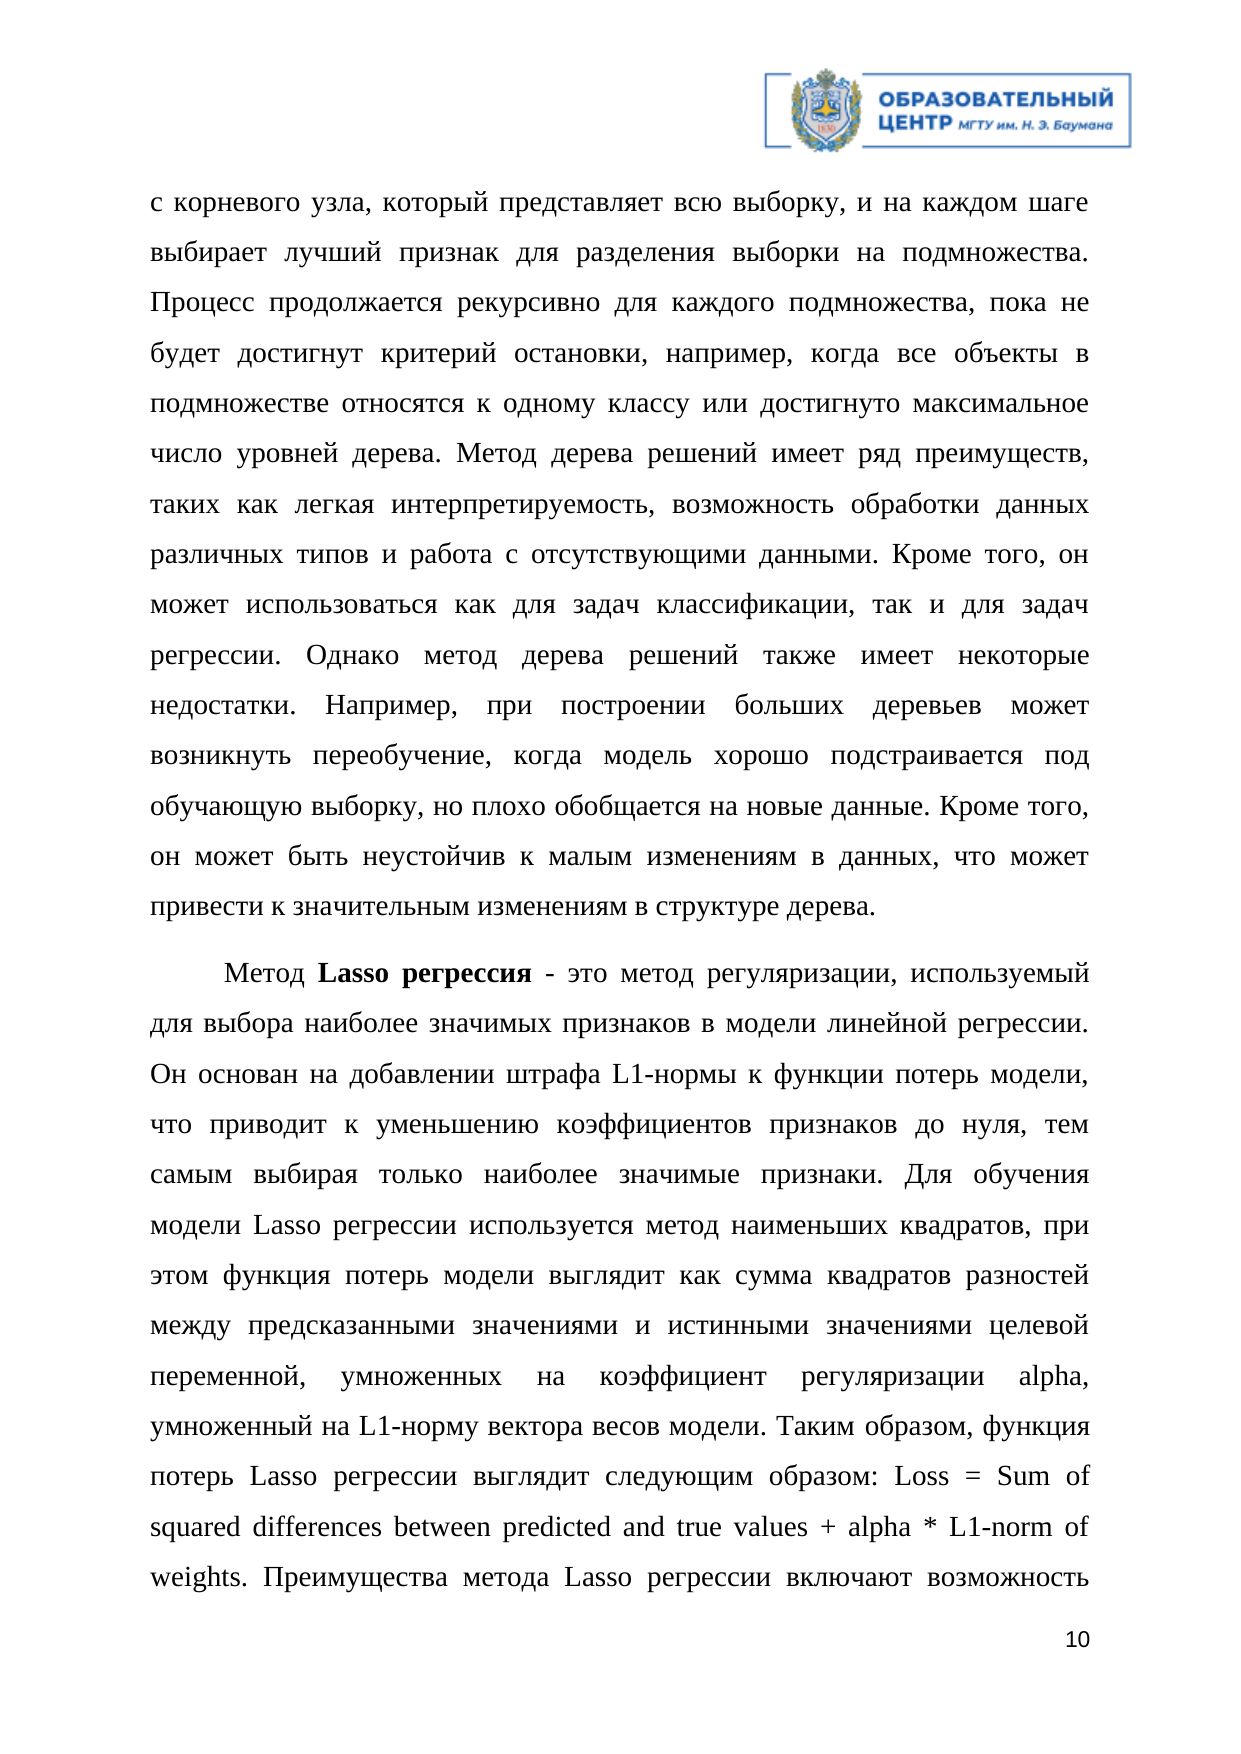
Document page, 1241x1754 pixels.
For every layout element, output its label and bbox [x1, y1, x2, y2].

text [150, 150, 1090, 922]
text [150, 955, 1090, 1593]
picture [734, 45, 1182, 168]
